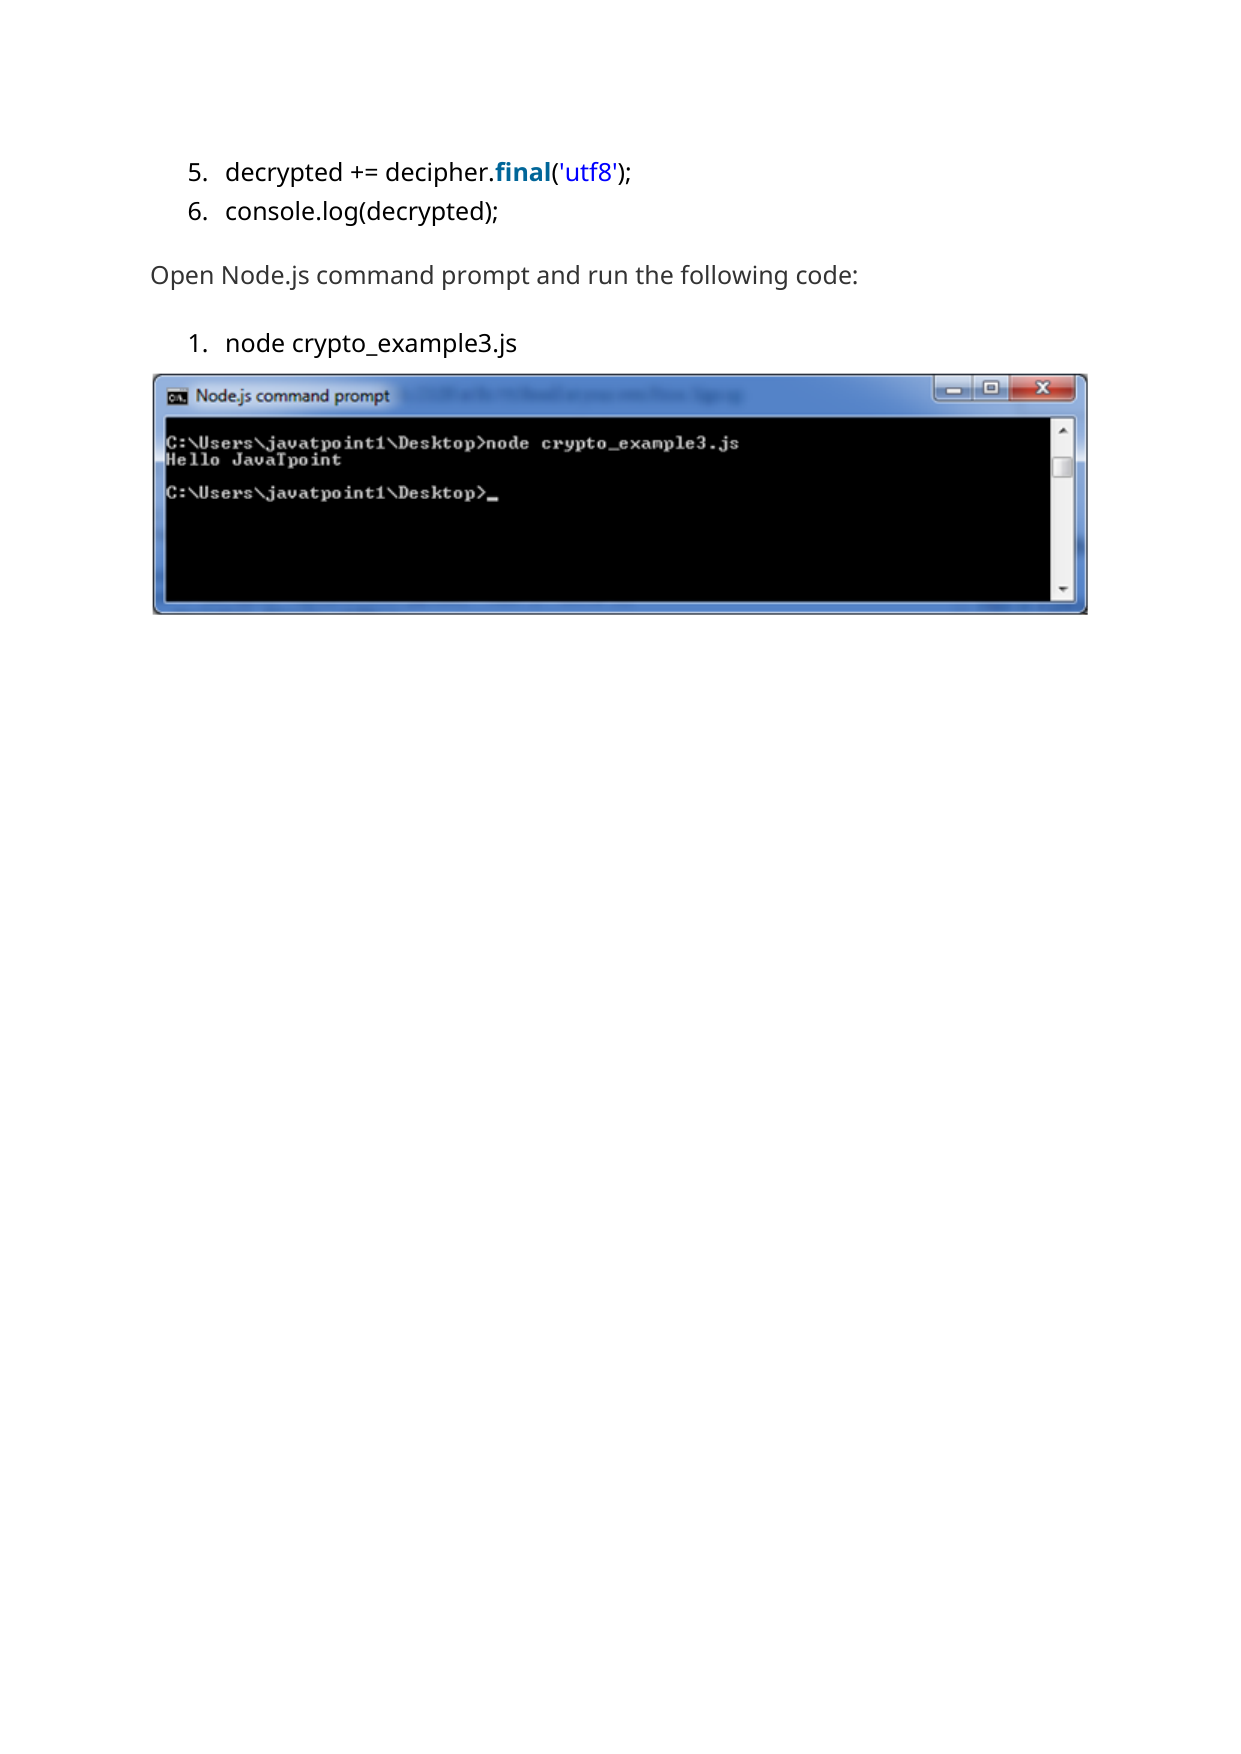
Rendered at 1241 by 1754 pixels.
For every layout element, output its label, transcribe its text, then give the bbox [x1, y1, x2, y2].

picture [150, 372, 1091, 618]
list node crypto_example3.js [187, 321, 1090, 359]
list decrypted += decipher.final('utf8'); [187, 150, 1090, 189]
text Open Node.js command prompt and run the following code: [150, 257, 1090, 291]
list console.log(decrypted); [187, 189, 1090, 228]
